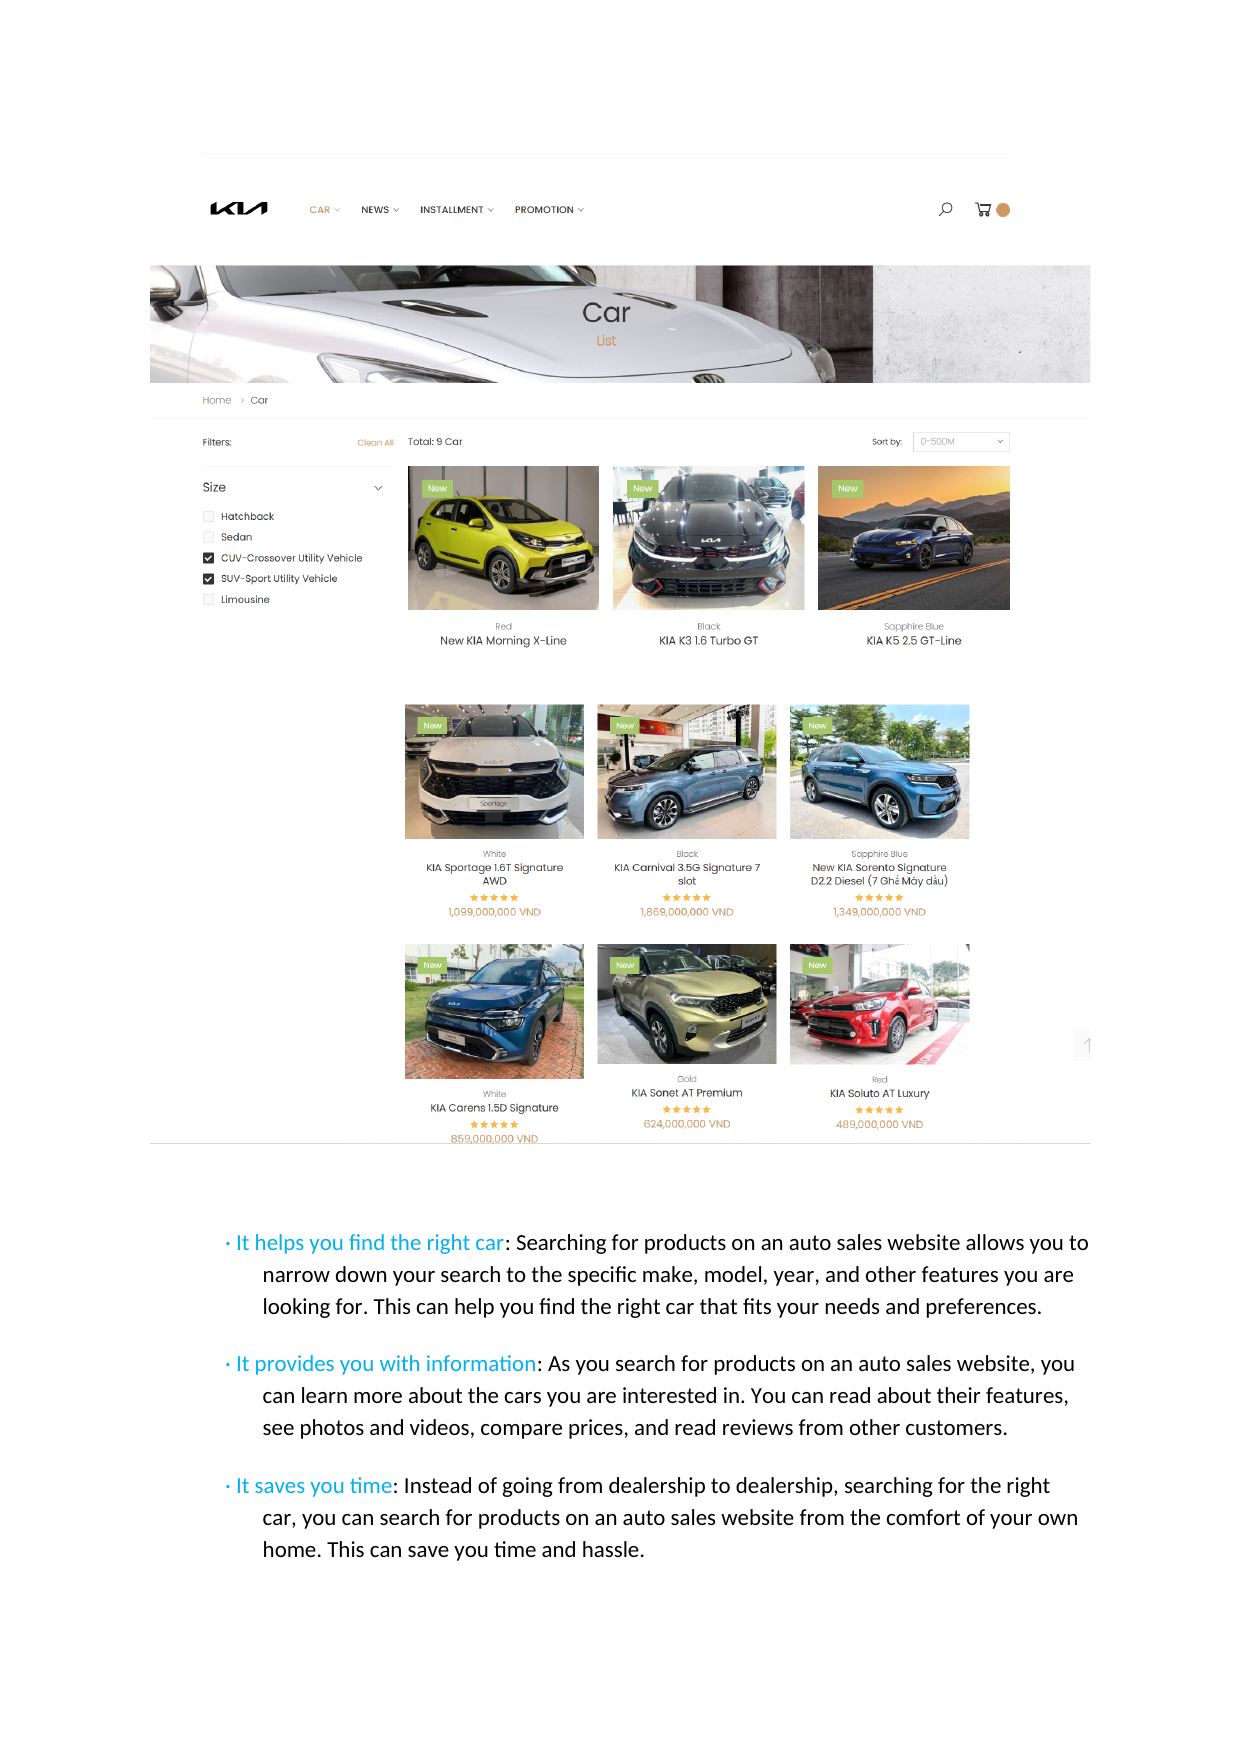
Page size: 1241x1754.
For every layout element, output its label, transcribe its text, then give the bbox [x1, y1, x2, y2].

picture [150, 150, 1091, 653]
text · It saves you time: Instead of going from dealership to dealership, searching for the right car, you can search for products on an auto sales website from the comfort of your own home. This can save you time and hassle. [225, 1471, 1090, 1563]
picture [150, 681, 1091, 1144]
text · It helps you find the right car: Searching for products on an auto sales website allows you to narrow down your search to the specific make, model, year, and other features you are looking for. This can help you find the right car that fits your needs and preferences. [225, 1228, 1090, 1320]
text · It provides you with information: As you search for products on an auto sales website, you can learn more about the cars you are interested in. You can read about their features, see photos and videos, compare prices, and read reviews from other customers. [225, 1349, 1090, 1442]
